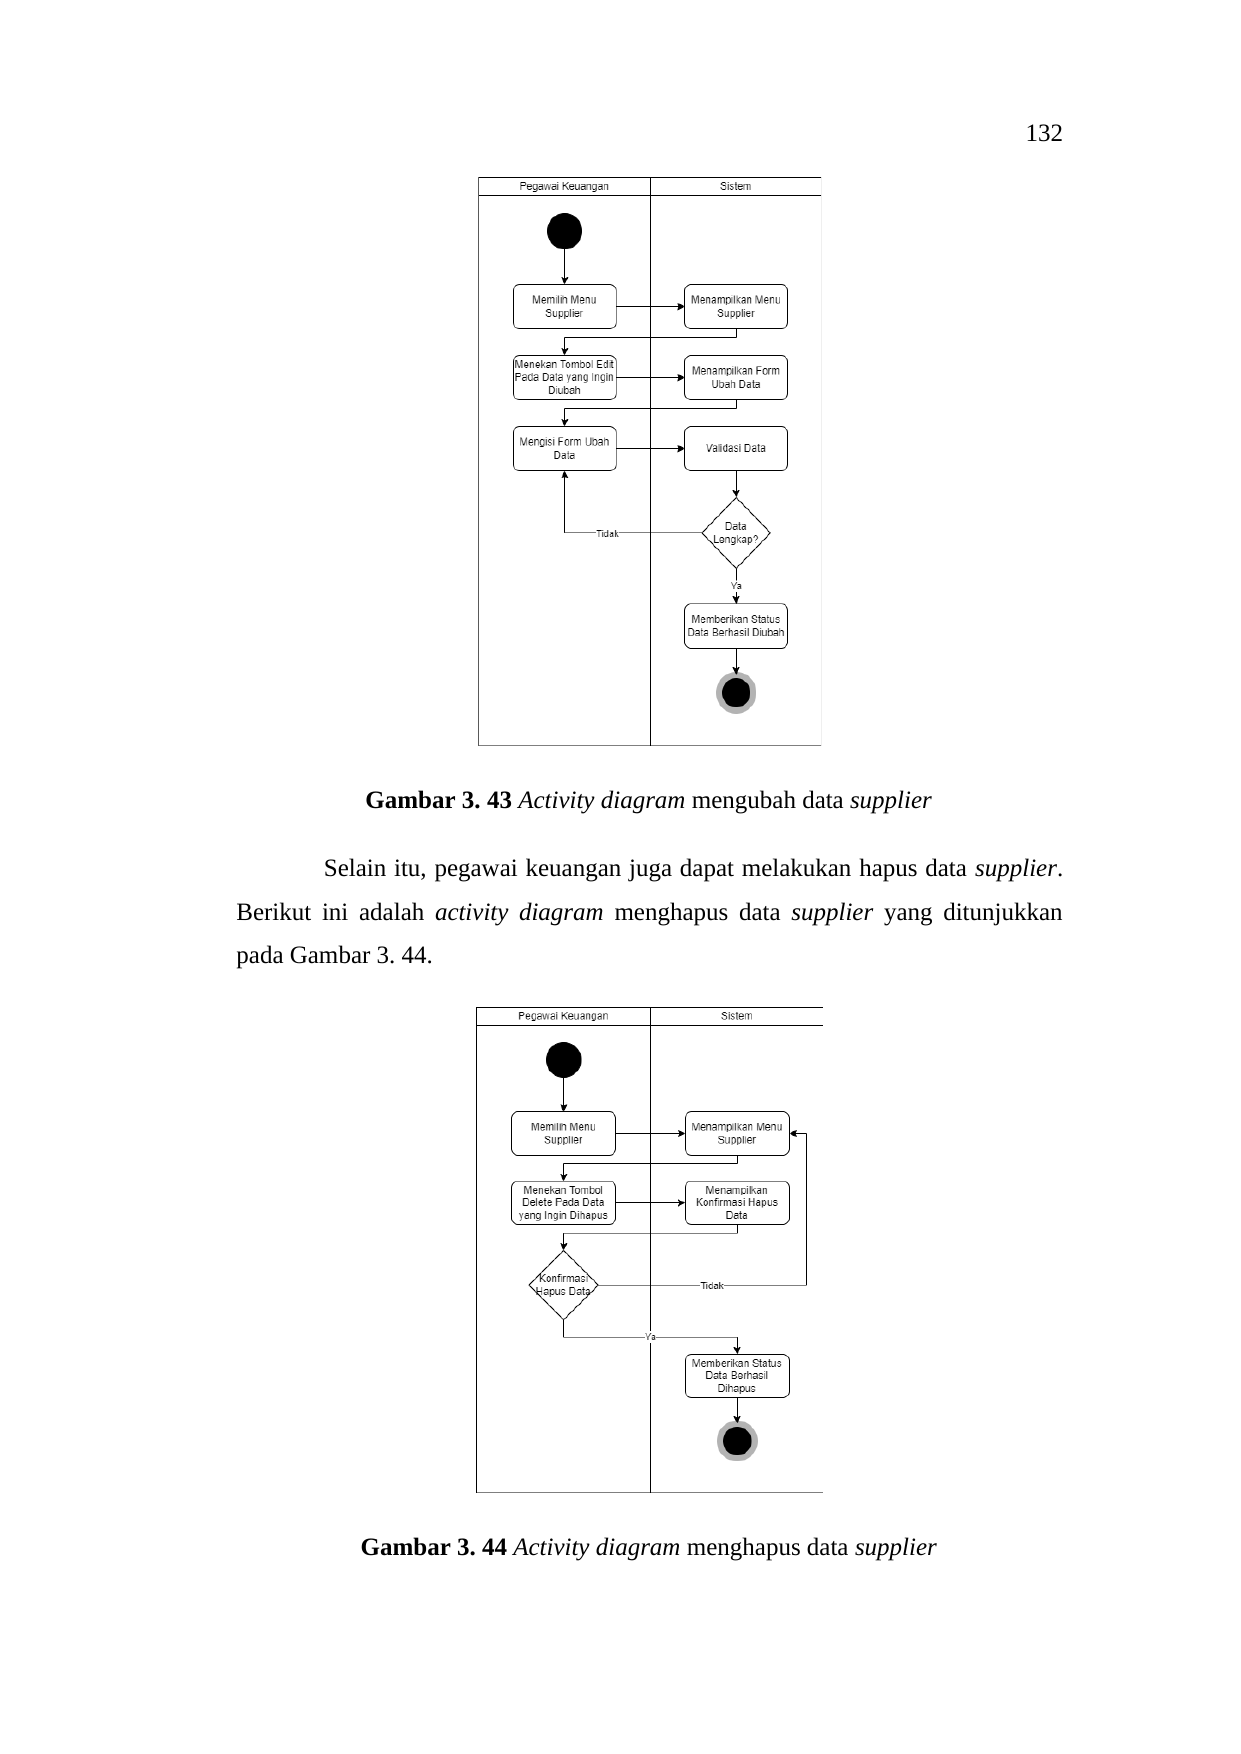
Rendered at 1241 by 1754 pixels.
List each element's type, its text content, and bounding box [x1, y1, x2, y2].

text Selain itu, pegawai keuangan juga dapat melakukan hapus data supplier. Berikut ini adalah activity diagram menghapus data supplier yang ditunjukkan pada Gambar 3. 44. [236, 853, 1063, 968]
text Gambar 3. 44 Activity diagram menghapus data supplier [236, 1532, 1063, 1561]
picture [478, 177, 822, 746]
picture [476, 1007, 823, 1493]
text Gambar 3. 43 Activity diagram mengubah data supplier [236, 785, 1063, 814]
